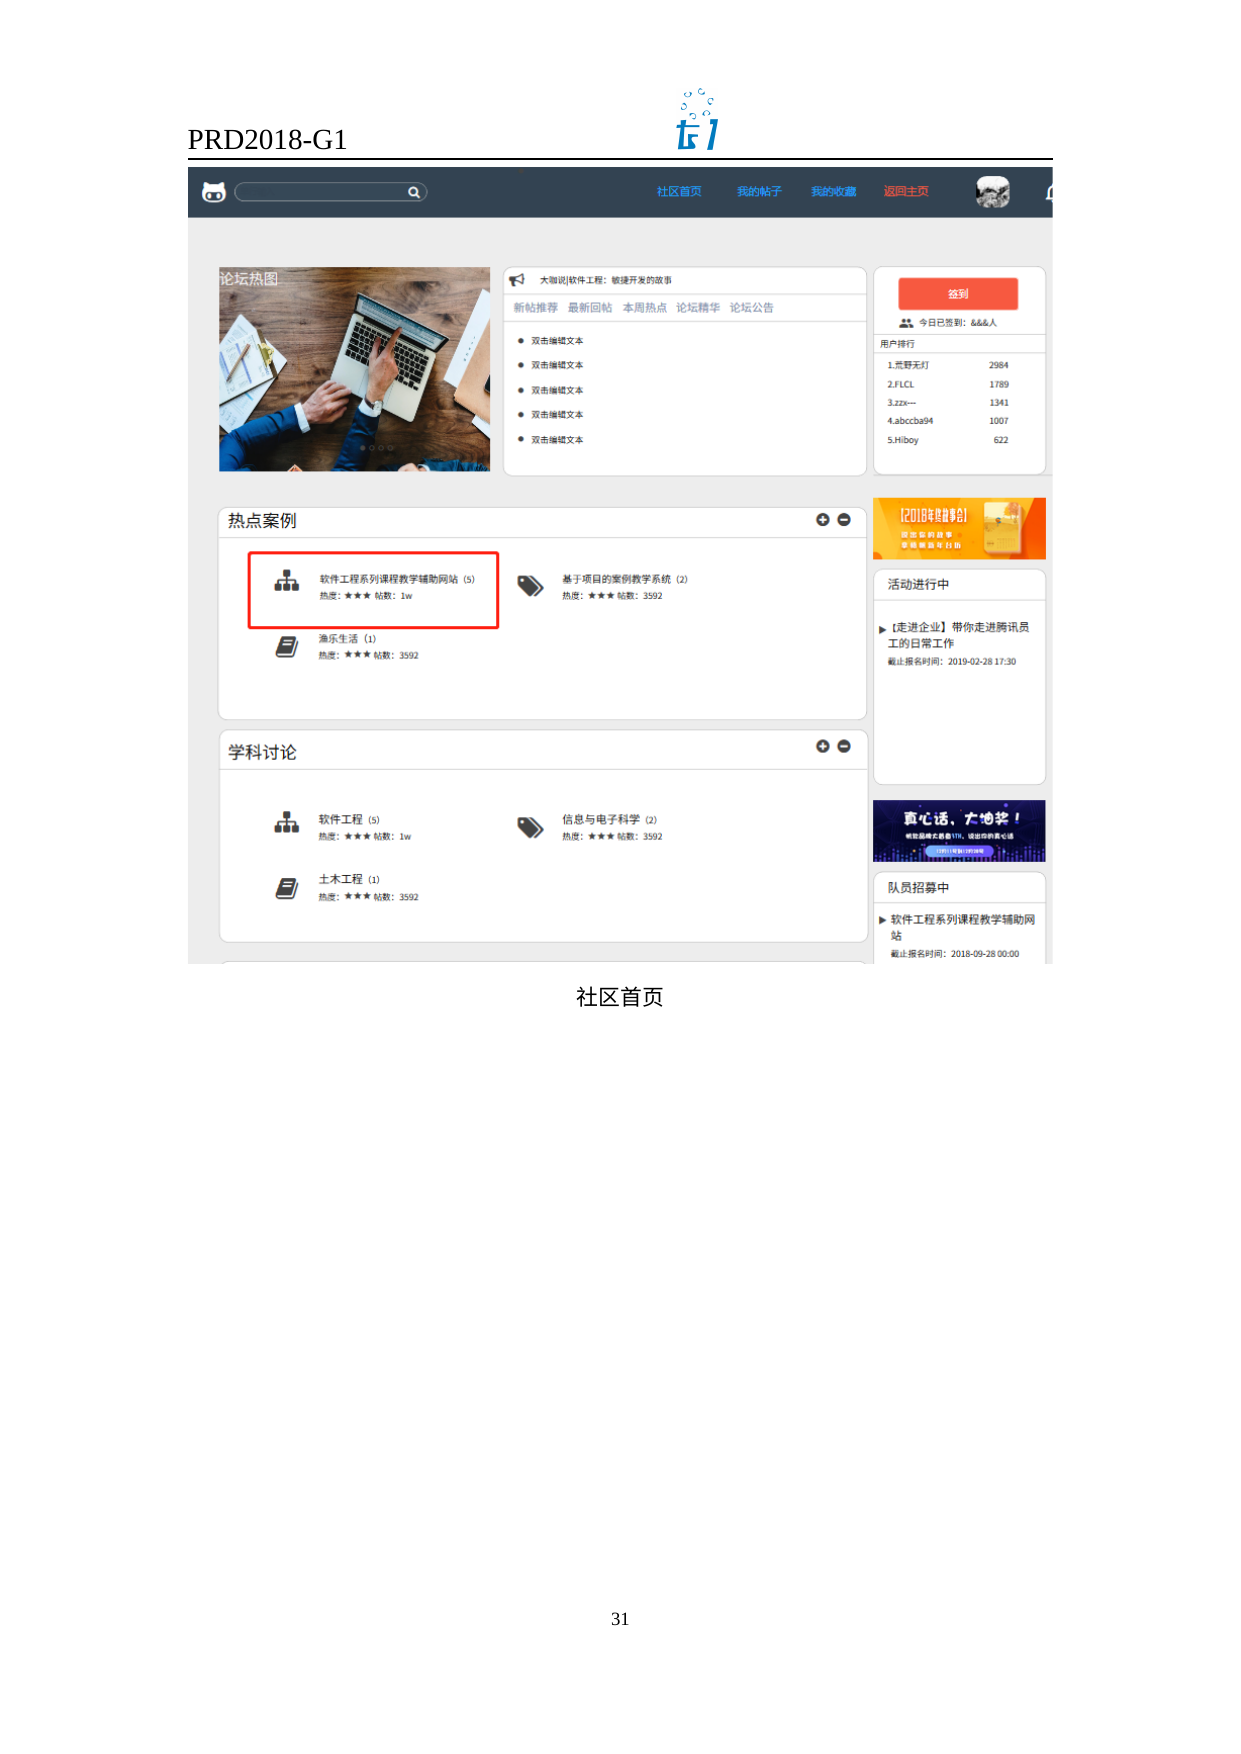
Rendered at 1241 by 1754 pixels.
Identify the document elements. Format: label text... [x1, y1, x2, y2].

picture [676, 88, 719, 150]
picture [187, 166, 1053, 964]
text 社区首页 [187, 979, 1053, 1012]
